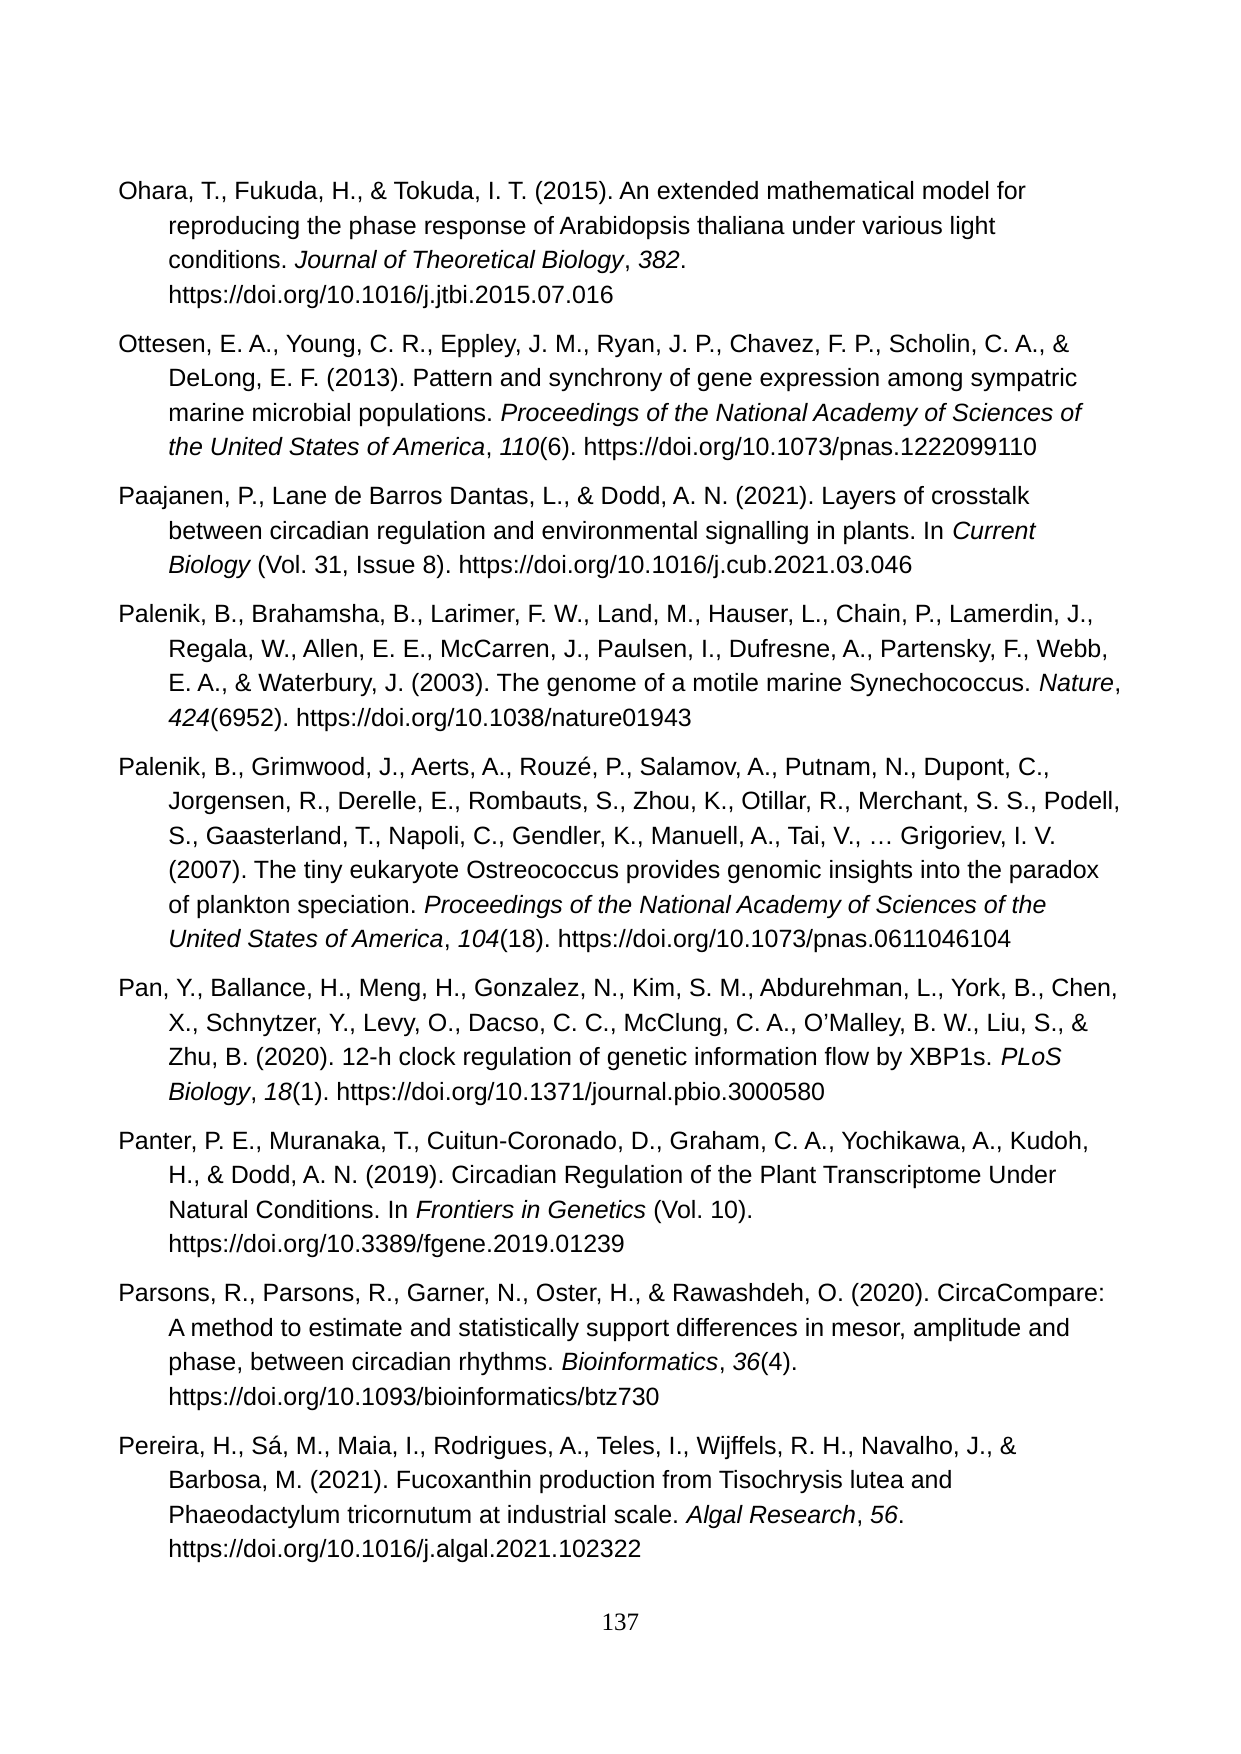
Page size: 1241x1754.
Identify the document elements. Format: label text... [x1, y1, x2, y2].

text Pan, Y., Ballance, H., Meng, H., Gonzalez, N., Kim, S. M., Abdurehman, L., York, B., Chen, X., Schnytzer, Y., Levy, O., Dacso, C. C., McClung, C. A., O’Malley, B. W., Liu, S., & Zhu, B. (2020). 12-h clock regulation of genetic information flow by XBP1s. PLoS Biology, 18(1). https://doi.org/10.1371/journal.pbio.3000580 [118, 973, 1122, 1106]
text Panter, P. E., Muranaka, T., Cuitun-Coronado, D., Graham, C. A., Yochikawa, A., Kudoh, H., & Dodd, A. N. (2019). Circadian Regulation of the Plant Transcriptome Under Natural Conditions. In Frontiers in Genetics (Vol. 10). https://doi.org/10.3389/fgene.2019.01239 [118, 1126, 1122, 1258]
text Palenik, B., Grimwood, J., Aerts, A., Rouzé, P., Salamov, A., Putnam, N., Dupont, C., Jorgensen, R., Derelle, E., Rombauts, S., Zhou, K., Otillar, R., Merchant, S. S., Podell, S., Gaasterland, T., Napoli, C., Gendler, K., Manuell, A., Tai, V., … Grigoriev, I. V. (2007). The tiny eukaryote Ostreococcus provides genomic insights into the paradox of plankton speciation. Proceedings of the National Academy of Sciences of the United States of America, 104(18). https://doi.org/10.1073/pnas.0611046104 [118, 752, 1122, 953]
text Palenik, B., Brahamsha, B., Larimer, F. W., Land, M., Hauser, L., Chain, P., Lamerdin, J., Regala, W., Allen, E. E., McCarren, J., Paulsen, I., Dufresne, A., Partensky, F., Webb, E. A., & Waterbury, J. (2003). The genome of a motile marine Synechococcus. Nature, 424(6952). https://doi.org/10.1038/nature01943 [118, 599, 1122, 732]
text Ottesen, E. A., Young, C. R., Eppley, J. M., Ryan, J. P., Chavez, F. P., Scholin, C. A., & DeLong, E. F. (2013). Pattern and synchrony of gene expression among sympatric marine microbial populations. Proceedings of the National Academy of Sciences of the United States of America, 110(6). https://doi.org/10.1073/pnas.1222099110 [118, 329, 1122, 461]
text Pereira, H., Sá, M., Maia, I., Rodrigues, A., Teles, I., Wijffels, R. H., Navalho, J., & Barbosa, M. (2021). Fucoxanthin production from Tisochrysis lutea and Phaeodactylum tricornutum at industrial scale. Algal Research, 56. https://doi.org/10.1016/j.algal.2021.102322 [118, 1431, 1122, 1563]
text Paajanen, P., Lane de Barros Dantas, L., & Dodd, A. N. (2021). Layers of crosstalk between circadian regulation and environmental signalling in plants. In Current Biology (Vol. 31, Issue 8). https://doi.org/10.1016/j.cub.2021.03.046 [118, 481, 1122, 579]
text Parsons, R., Parsons, R., Garner, N., Oster, H., & Rawashdeh, O. (2020). CircaCompare: A method to estimate and statistically support differences in mesor, amplitude and phase, between circadian rhythms. Bioinformatics, 36(4). https://doi.org/10.1093/bioinformatics/btz730 [118, 1278, 1122, 1411]
text Ohara, T., Fukuda, H., & Tokuda, I. T. (2015). An extended mathematical model for reproducing the phase response of Arabidopsis thaliana under various light conditions. Journal of Theoretical Biology, 382. https://doi.org/10.1016/j.jtbi.2015.07.016 [118, 176, 1122, 308]
